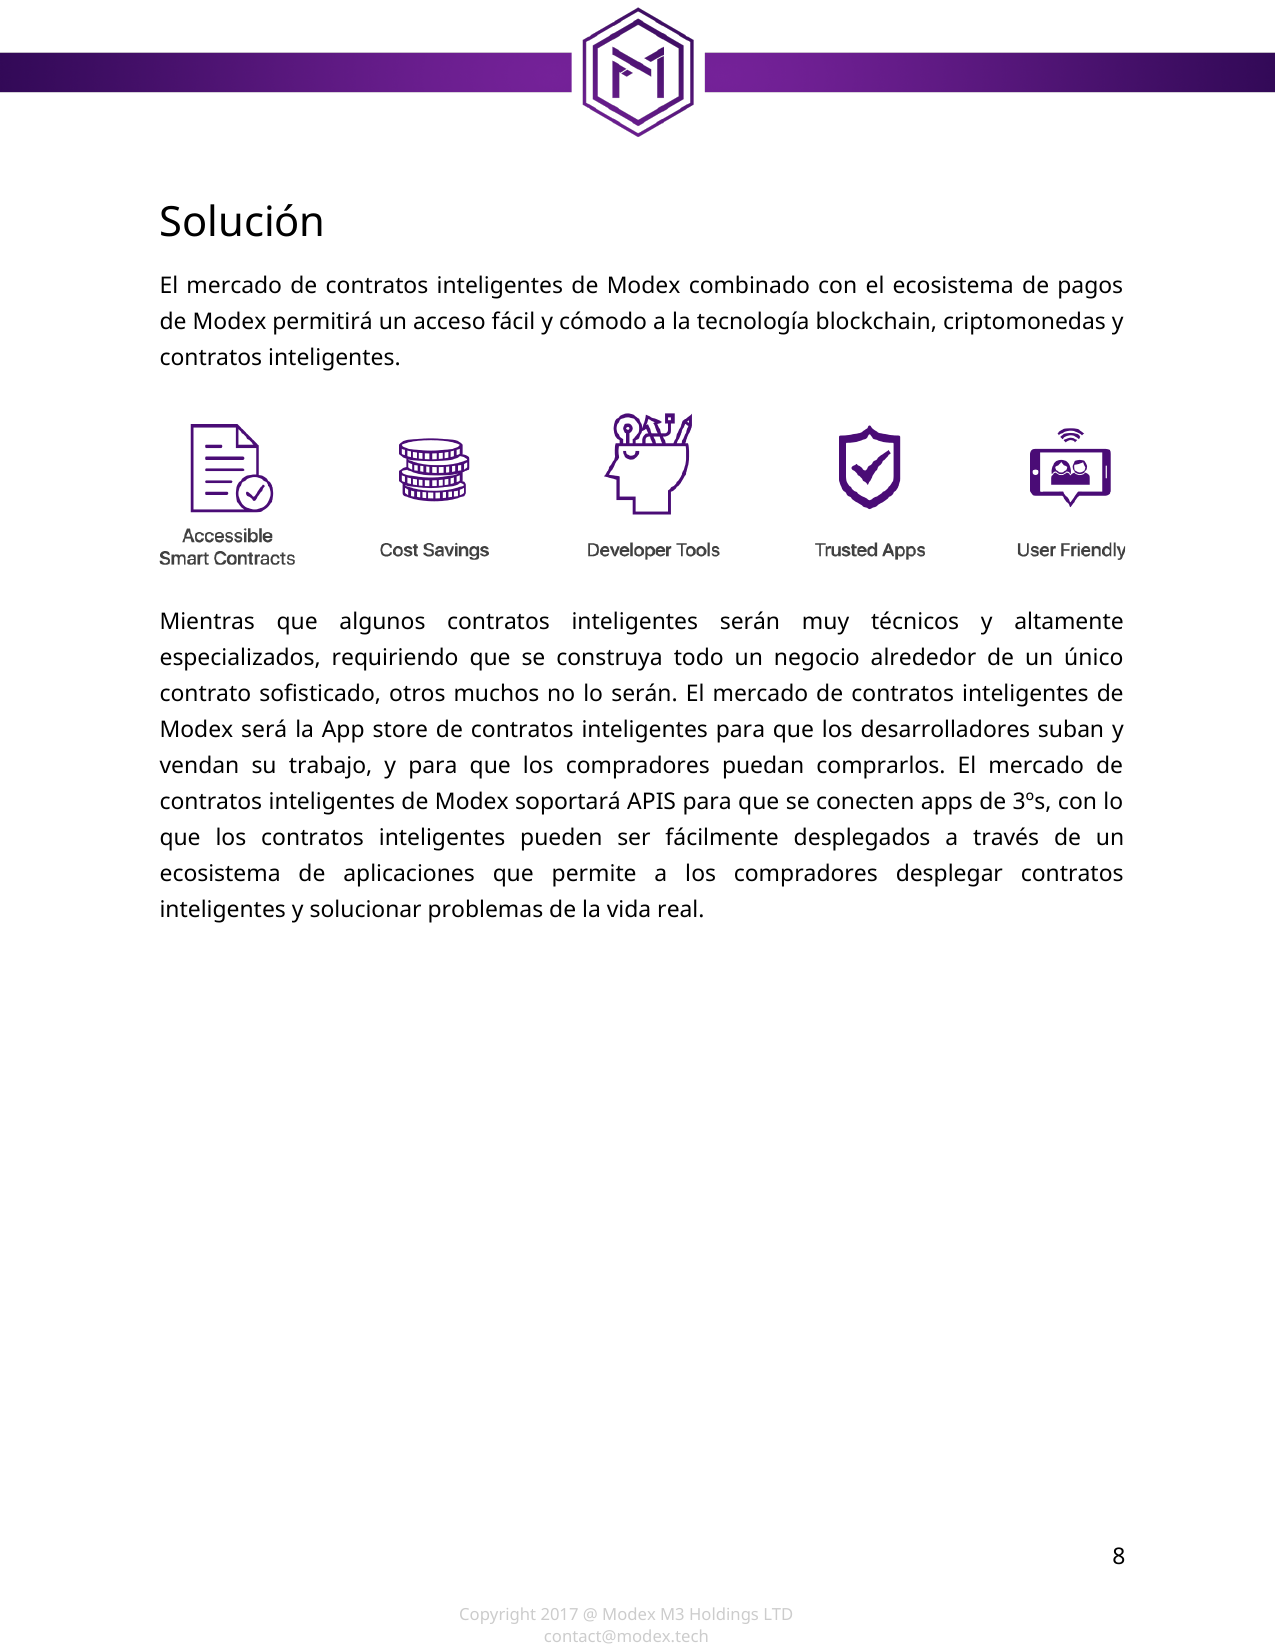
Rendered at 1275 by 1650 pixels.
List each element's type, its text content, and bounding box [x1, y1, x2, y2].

subtitle Solución [159, 192, 1125, 248]
picture [159, 413, 1125, 565]
picture [0, 7, 1275, 137]
text El mercado de contratos inteligentes de Modex combinado con el ecosistema de pagos de Modex permitirá un acceso fácil y cómodo a la tecnología blockchain, criptomonedas y contratos inteligentes. [159, 269, 1125, 372]
text Mientras que algunos contratos inteligentes serán muy técnicos y altamente especializados, requiriendo que se construya todo un negocio alrededor de un único contrato sofisticado, otros muchos no lo serán. El mercado de contratos inteligentes de Modex será la App store de contratos inteligentes para que los desarrolladores suban y vendan su trabajo, y para que los compradores puedan comprarlos. El mercado de contratos inteligentes de Modex soportará APIS para que se conecten apps de 3ºs, con lo que los contratos inteligentes pueden ser fácilmente desplegados a través de un ecosistema de aplicaciones que permite a los compradores desplegar contratos inteligentes y solucionar problemas de la vida real. [159, 605, 1125, 924]
